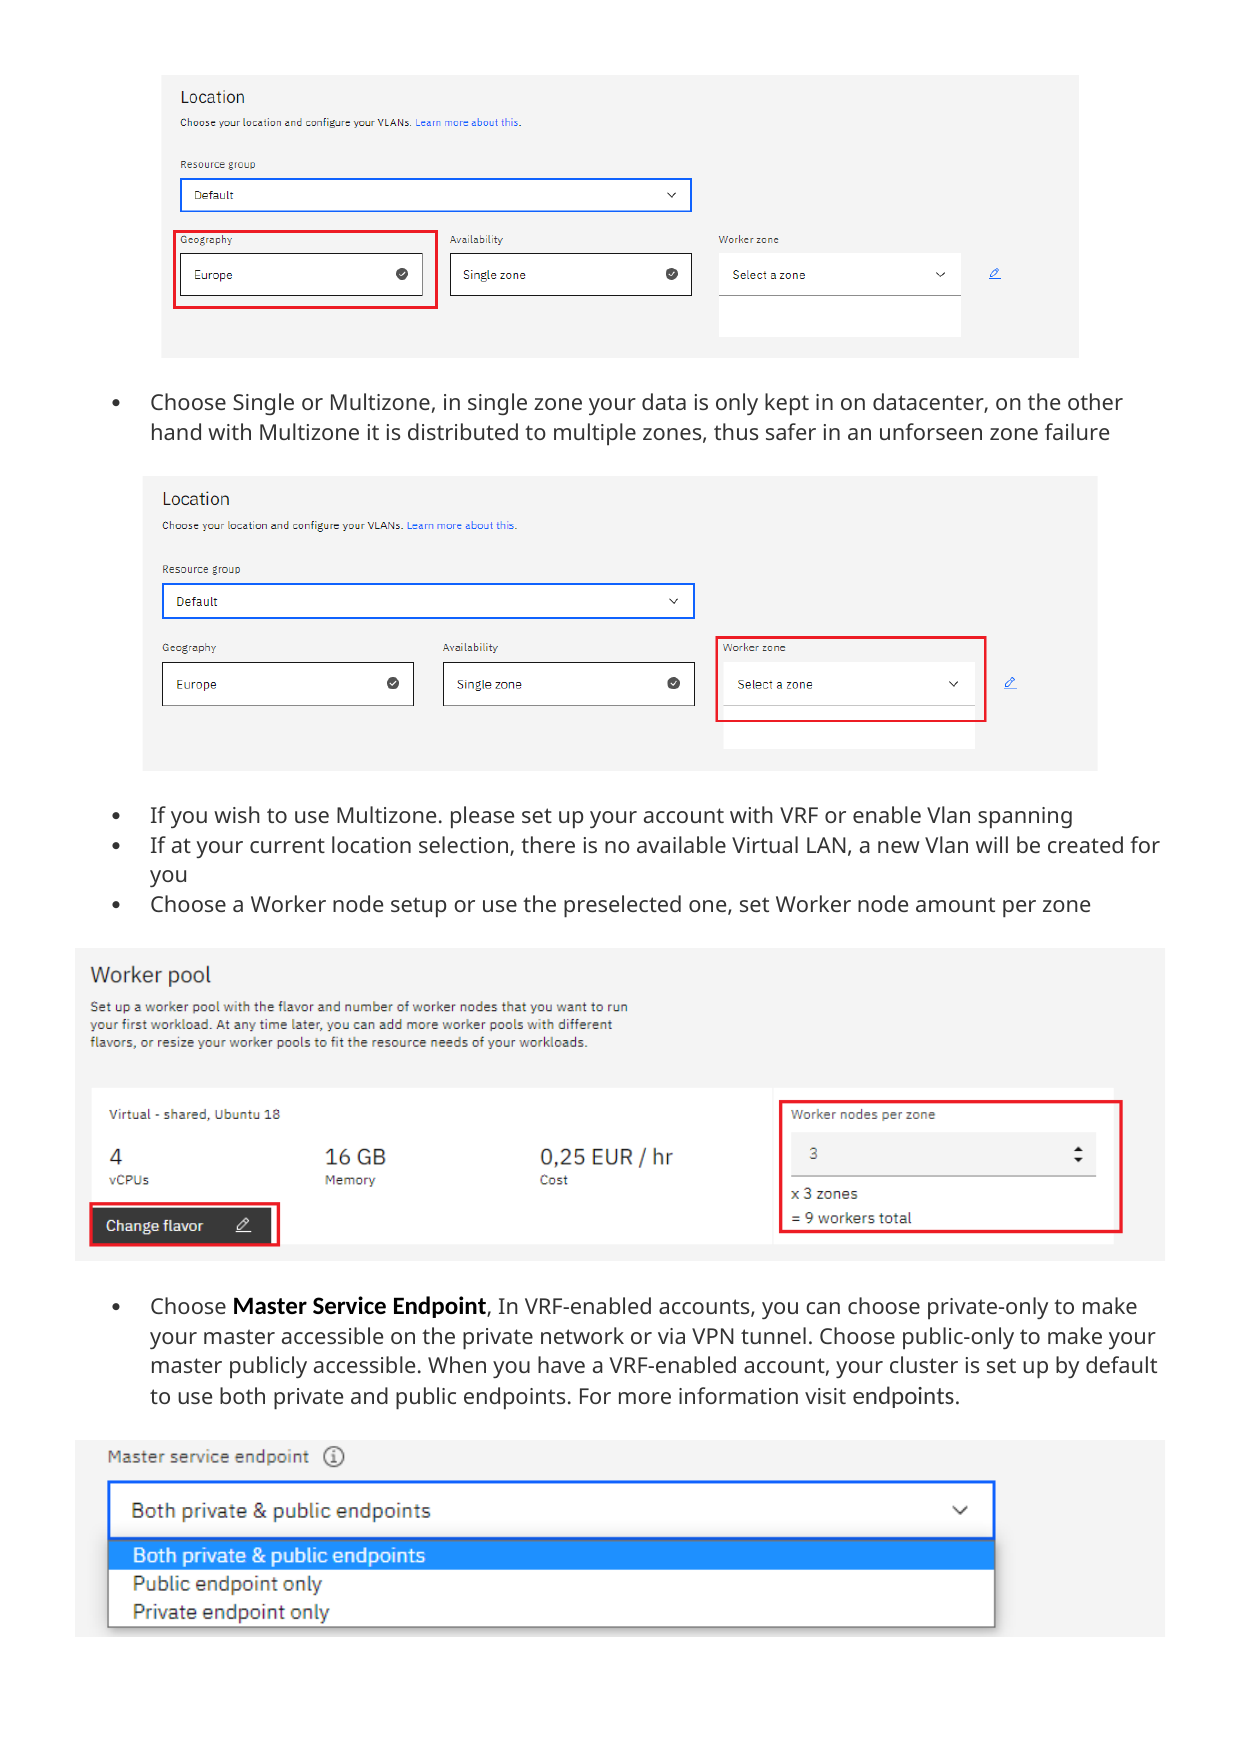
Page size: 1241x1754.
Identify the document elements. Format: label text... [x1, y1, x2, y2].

list Choose a Worker node setup or use the preselected one, set Worker node amount per zone [112, 889, 1165, 919]
picture [161, 75, 1079, 358]
list Choose Master Service Endpoint, In VRF-enabled accounts, you can choose private-only to make your master accessible on the private network or via VPN tunnel. Choose public-only to make your master publicly accessible. When you have a VRF-enabled account, your cluster is set up by default to use both private and public endpoints. For more information visit endpoints. [112, 1290, 1165, 1411]
list If you wish to use Multizone. please set up your account with VRF or enable Vlan spanning [112, 800, 1165, 830]
picture [75, 1440, 1166, 1637]
list If at your current location selection, there is no available Virtual LAN, a new Vlan will be created for you [112, 830, 1165, 889]
list Choose Single or Multizone, in single zone your data is only kept in on datacenter, on the other hand with Multizone it is distributed to multiple zones, thus safer in an unforseen zone failure [112, 387, 1165, 447]
picture [75, 948, 1166, 1261]
picture [142, 476, 1098, 771]
